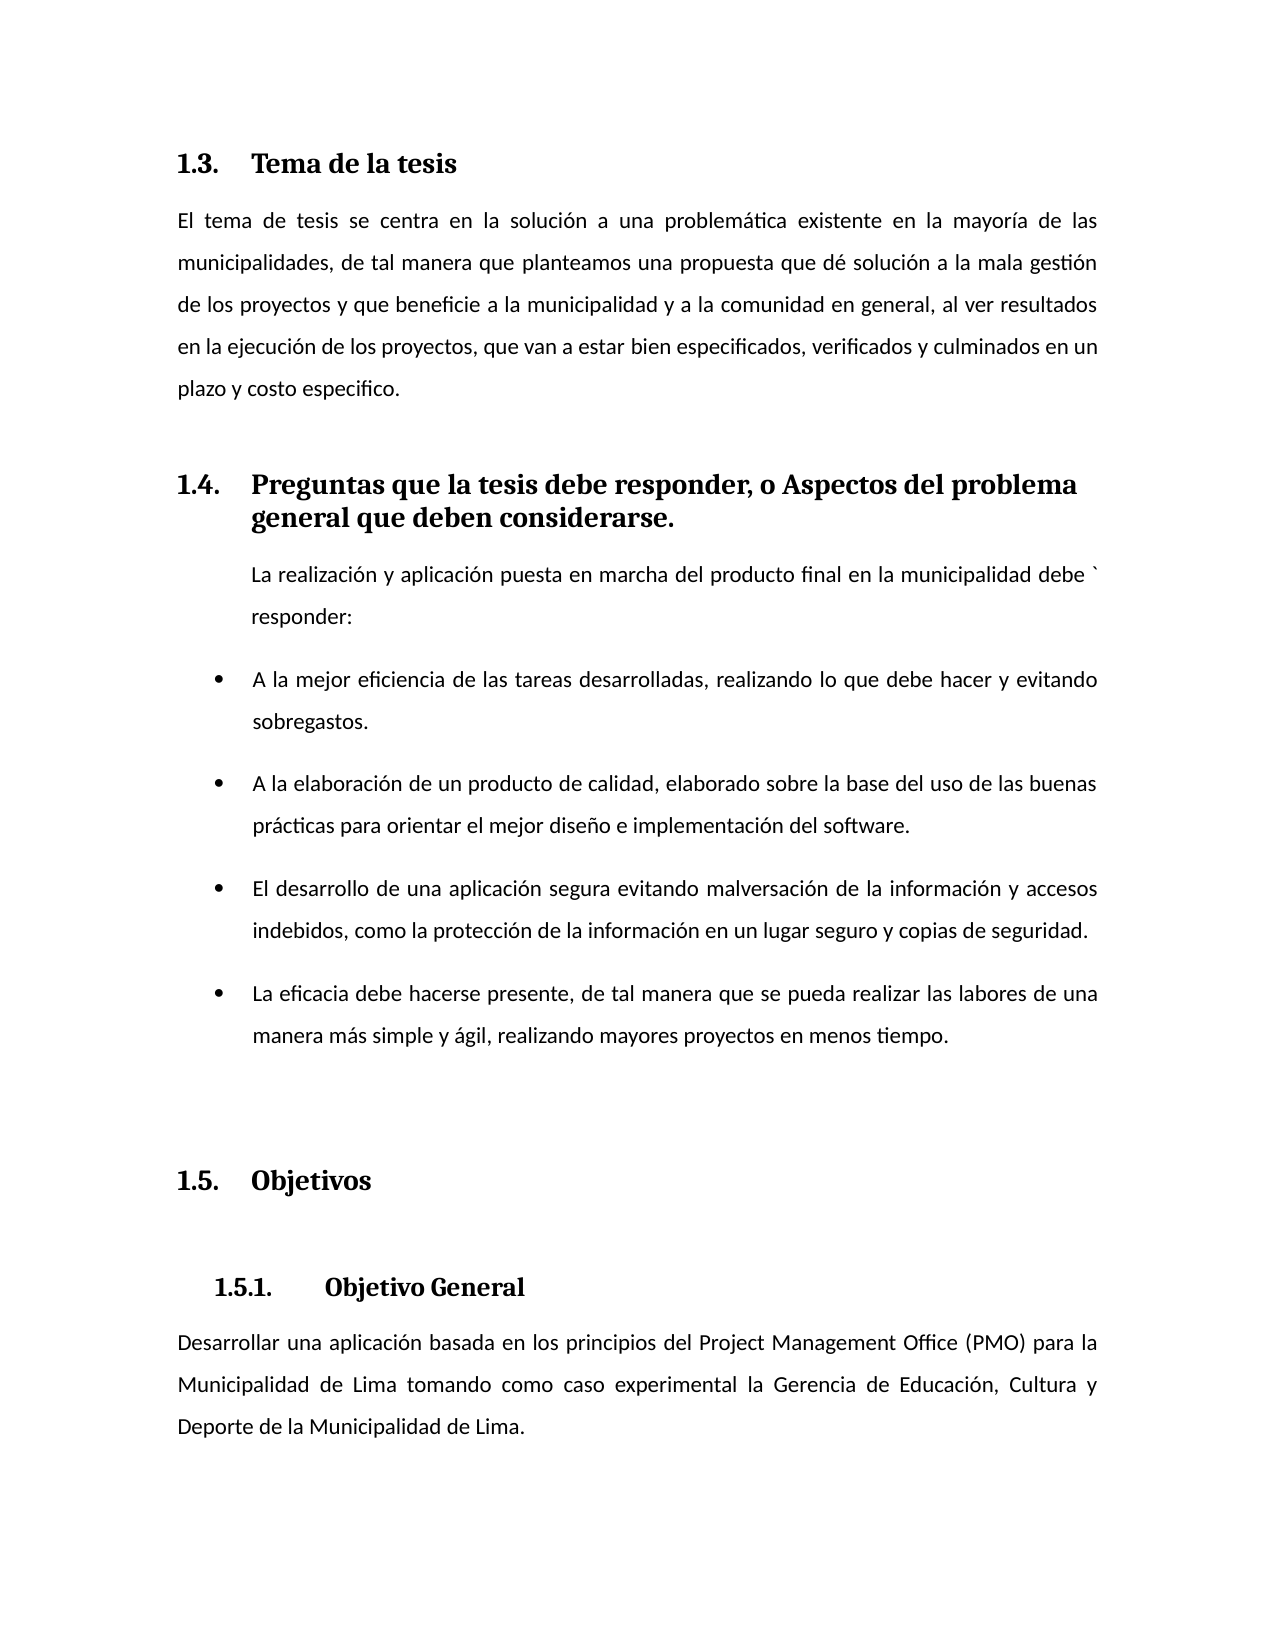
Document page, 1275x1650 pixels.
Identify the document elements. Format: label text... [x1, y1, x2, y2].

text La realización y aplicación puesta en marcha del producto final en la municipalidad debe ` responder: [177, 560, 1098, 630]
list El desarrollo de una aplicación segura evitando malversación de la información y accesos indebidos, como la protección de la información en un lugar seguro y copias de seguridad. [215, 874, 1098, 944]
list A la elaboración de un producto de calidad, elaborado sobre la base del uso de las buenas prácticas para orientar el mejor diseño e implementación del software. [215, 769, 1098, 839]
list A la mejor eficiencia de las tareas desarrolladas, realizando lo que debe hacer y evitando sobregastos. [215, 665, 1098, 735]
subtitle Objetivo General [215, 1272, 1098, 1303]
subtitle Objetivos [177, 1164, 1098, 1197]
list La eficacia debe hacerse presente, de tal manera que se pueda realizar las labores de una manera más simple y ágil, realizando mayores proyectos en menos tiempo. [215, 979, 1098, 1049]
text Desarrollar una aplicación basada en los principios del Project Management Office (PMO) para la Municipalidad de Lima tomando como caso experimental la Gerencia de Educación, Cultura y Deporte de la Municipalidad de Lima. [177, 1328, 1098, 1440]
subtitle Tema de la tesis [177, 148, 1098, 181]
text El tema de tesis se centra en la solución a una problemática existente en la mayoría de las municipalidades, de tal manera que planteamos una propuesta que dé solución a la mala gestión de los proyectos y que beneficie a la municipalidad y a la comunidad en general, al ver resultados en la ejecución de los proyectos, que van a estar bien especificados, verificados y culminados en un plazo y costo especifico. [177, 206, 1098, 402]
subtitle Preguntas que la tesis debe responder, o Aspectos del problema general que deben considerarse. [177, 468, 1098, 535]
